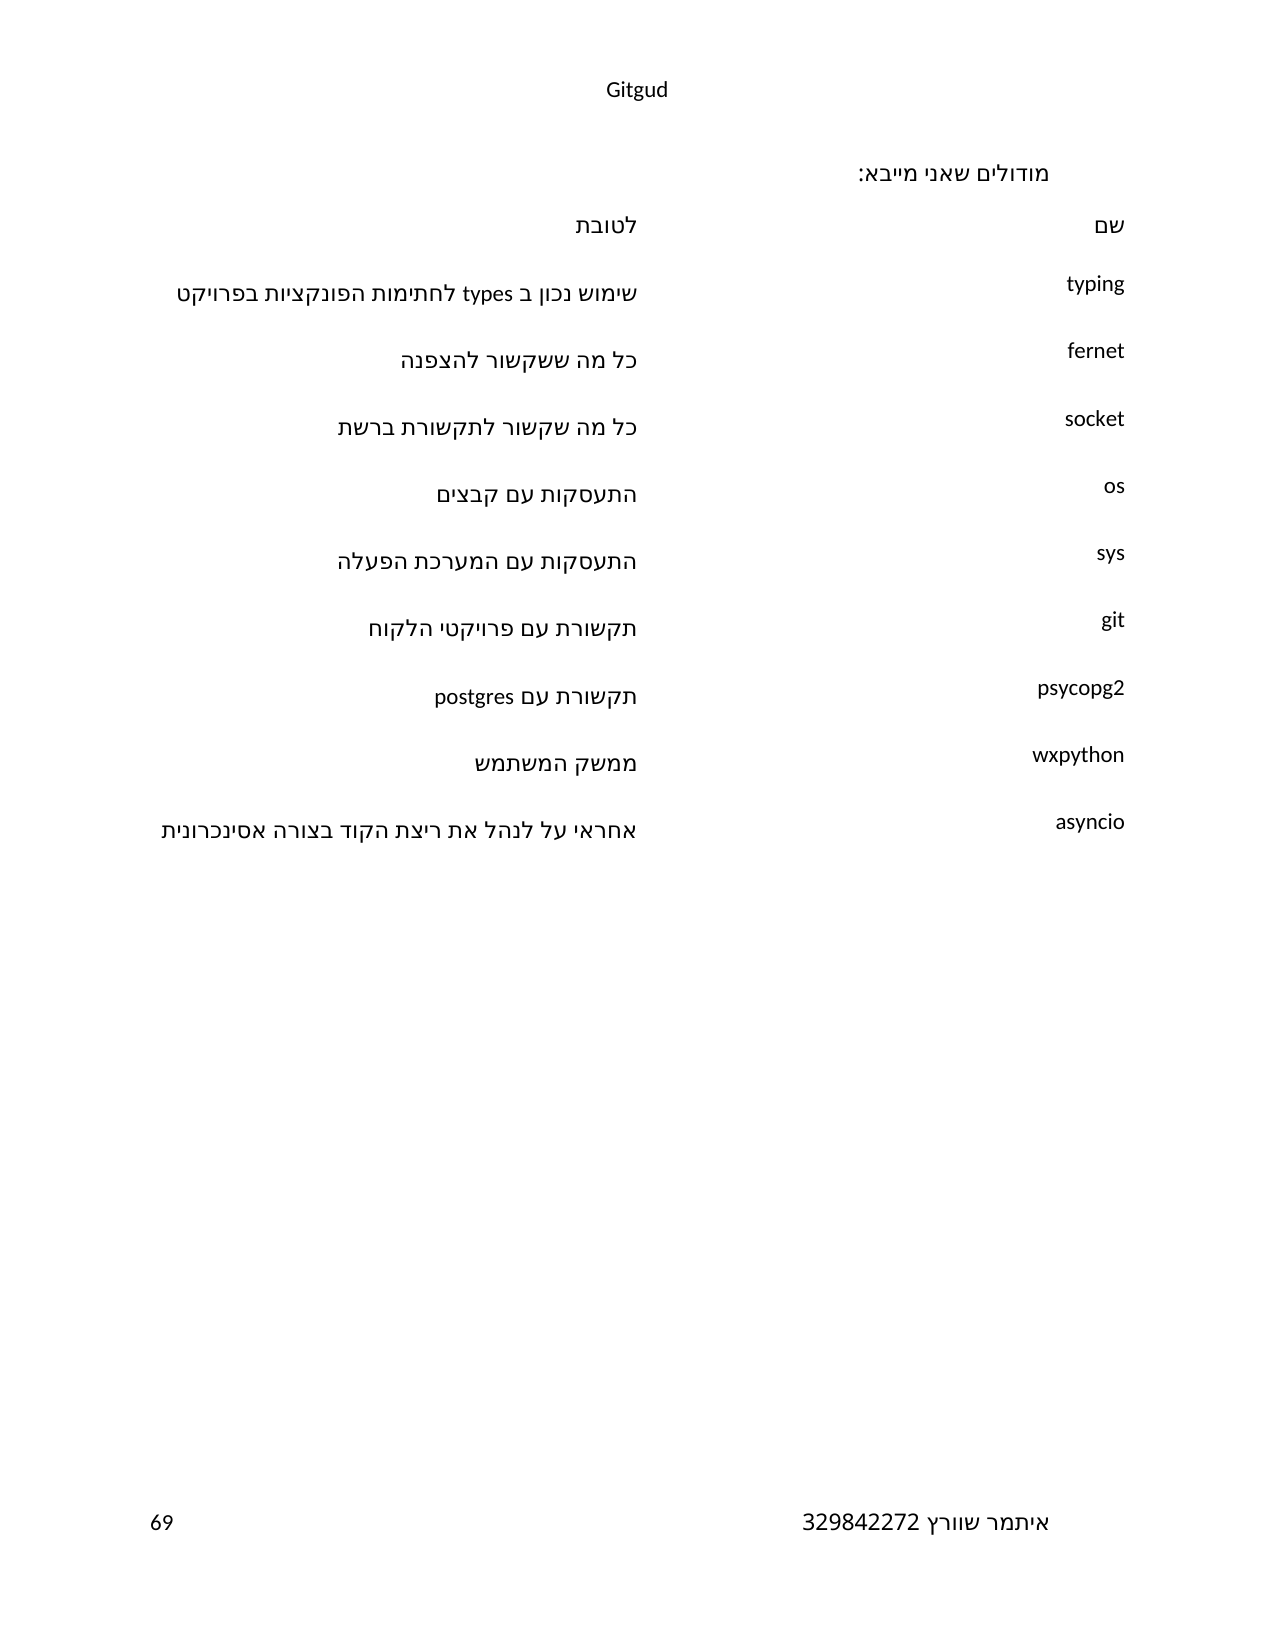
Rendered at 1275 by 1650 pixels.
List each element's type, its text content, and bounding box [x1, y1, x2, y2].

table_cell התעסקות עם המערכת הפעלה [150, 538, 638, 605]
table_cell os [638, 471, 1125, 538]
table_header לטובת [150, 202, 638, 269]
table_cell asyncio [638, 807, 1125, 874]
table_cell אחראי על לנהל את ריצת הקוד בצורה אסינכרונית [150, 807, 638, 874]
table_cell כל מה ששקשור להצפנה [150, 337, 638, 404]
table_cell wxpython [638, 740, 1125, 807]
text מודולים שאני מייבא: [150, 150, 1050, 198]
table_header שם [638, 202, 1125, 269]
table_cell fernet [638, 337, 1125, 404]
table_cell התעסקות עם קבצים [150, 471, 638, 538]
table_cell שימוש נכון ב types לחתימות הפונקציות בפרויקט [150, 270, 638, 337]
table_cell socket [638, 404, 1125, 471]
table_cell ממשק המשתמש [150, 740, 638, 807]
table_cell sys [638, 538, 1125, 605]
table_cell כל מה שקשור לתקשורת ברשת [150, 404, 638, 471]
table_cell תקשורת עם postgres [150, 673, 638, 740]
table_cell git [638, 605, 1125, 673]
table_cell psycopg2 [638, 673, 1125, 740]
table_cell typing [638, 270, 1125, 337]
table_cell תקשורת עם פרויקטי הלקוח [150, 605, 638, 673]
